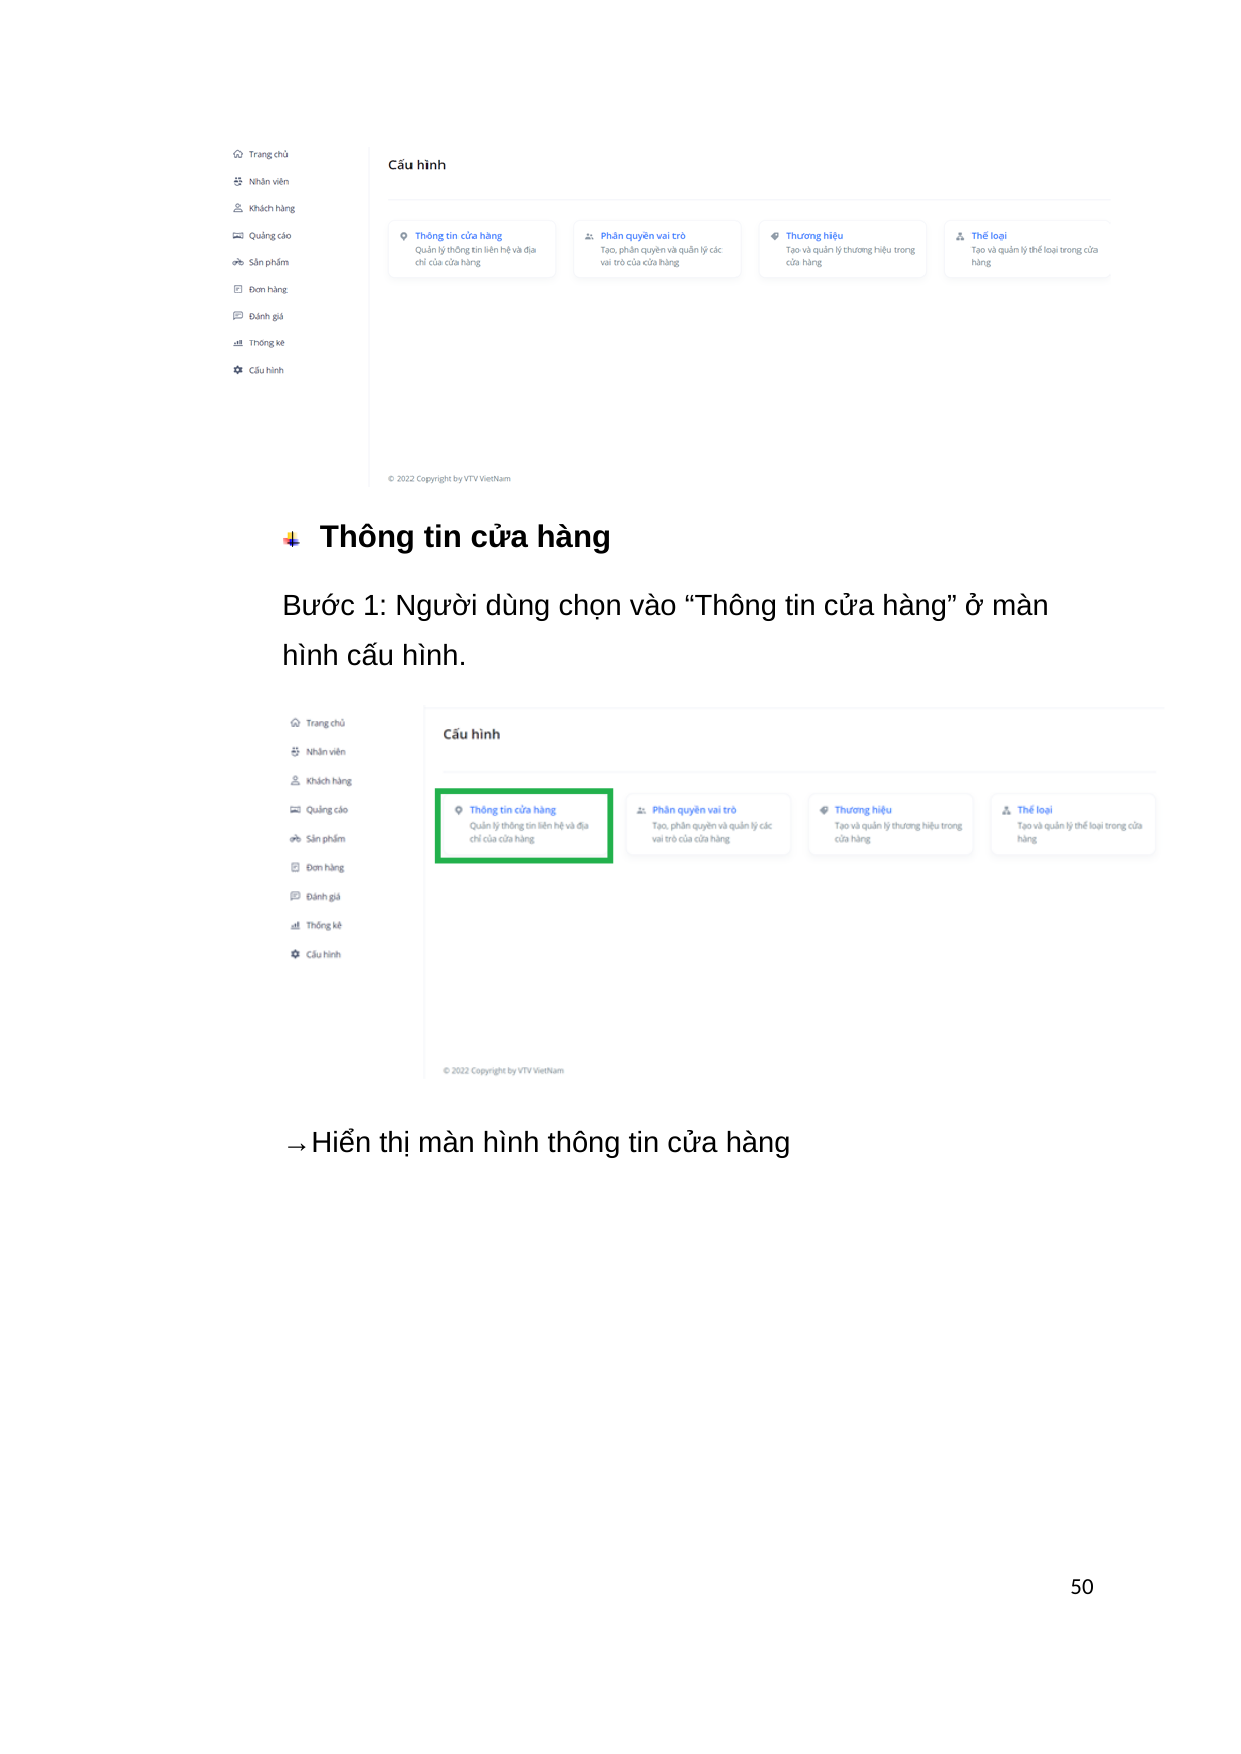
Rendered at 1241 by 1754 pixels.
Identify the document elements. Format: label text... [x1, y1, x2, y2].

text →Hiển thị màn hình thông tin cửa hàng [282, 1125, 1093, 1159]
picture [283, 530, 300, 547]
list Thông tin cửa hàng [282, 518, 1093, 553]
picture [225, 147, 1111, 487]
text Bước 1: Người dùng chọn vào “Thông tin cửa hàng” ở màn hình cấu hình. [282, 588, 1093, 672]
picture [282, 705, 1169, 1095]
